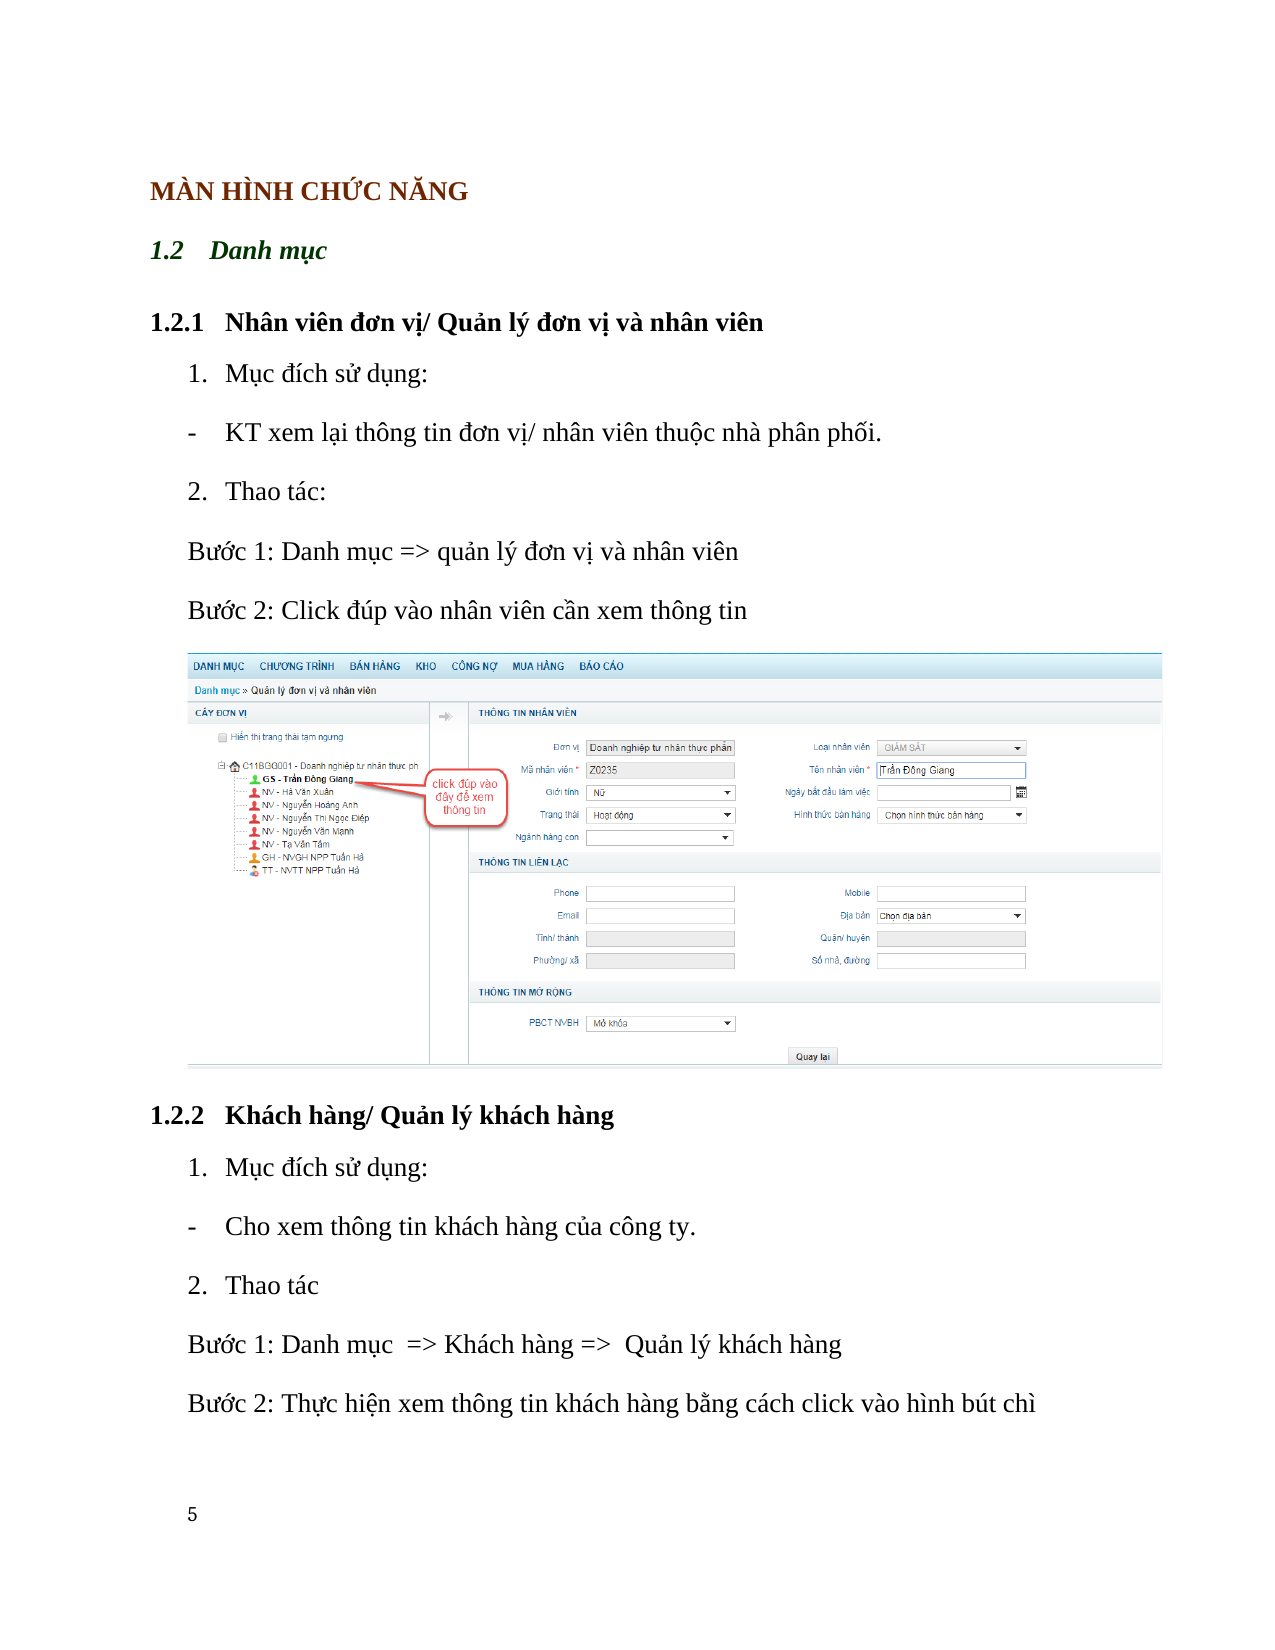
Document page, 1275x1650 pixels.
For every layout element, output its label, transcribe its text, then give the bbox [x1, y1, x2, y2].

text 1. Mục đích sử dụng: [187, 357, 1136, 388]
text Bước 1: Danh mục => quản lý đơn vị và nhân viên [187, 535, 1136, 566]
subtitle Nhân viên đơn vị/ Quản lý đơn vị và nhân viên [150, 306, 1125, 337]
text Bước 2: Thực hiện xem thông tin khách hàng bằng cách click vào hình bút chì [187, 1387, 1136, 1418]
text Bước 1: Danh mục => Khách hàng => Quản lý khách hàng [187, 1328, 1136, 1359]
subtitle MÀN HÌNH CHỨC NĂNG [150, 175, 1136, 206]
subtitle Khách hàng/ Quản lý khách hàng [150, 1099, 1125, 1130]
picture [187, 653, 1163, 1069]
text 2. Thao tác: [187, 476, 1136, 507]
subtitle Danh mục [150, 234, 1136, 265]
text 2. Thao tác [187, 1269, 1136, 1300]
text - KT xem lại thông tin đơn vị/ nhân viên thuộc nhà phân phối. [187, 416, 1136, 447]
text - Cho xem thông tin khách hàng của công ty. [187, 1210, 1136, 1241]
text Bước 2: Click đúp vào nhân viên cần xem thông tin [187, 594, 1136, 625]
text 1. Mục đích sử dụng: [187, 1151, 1136, 1182]
